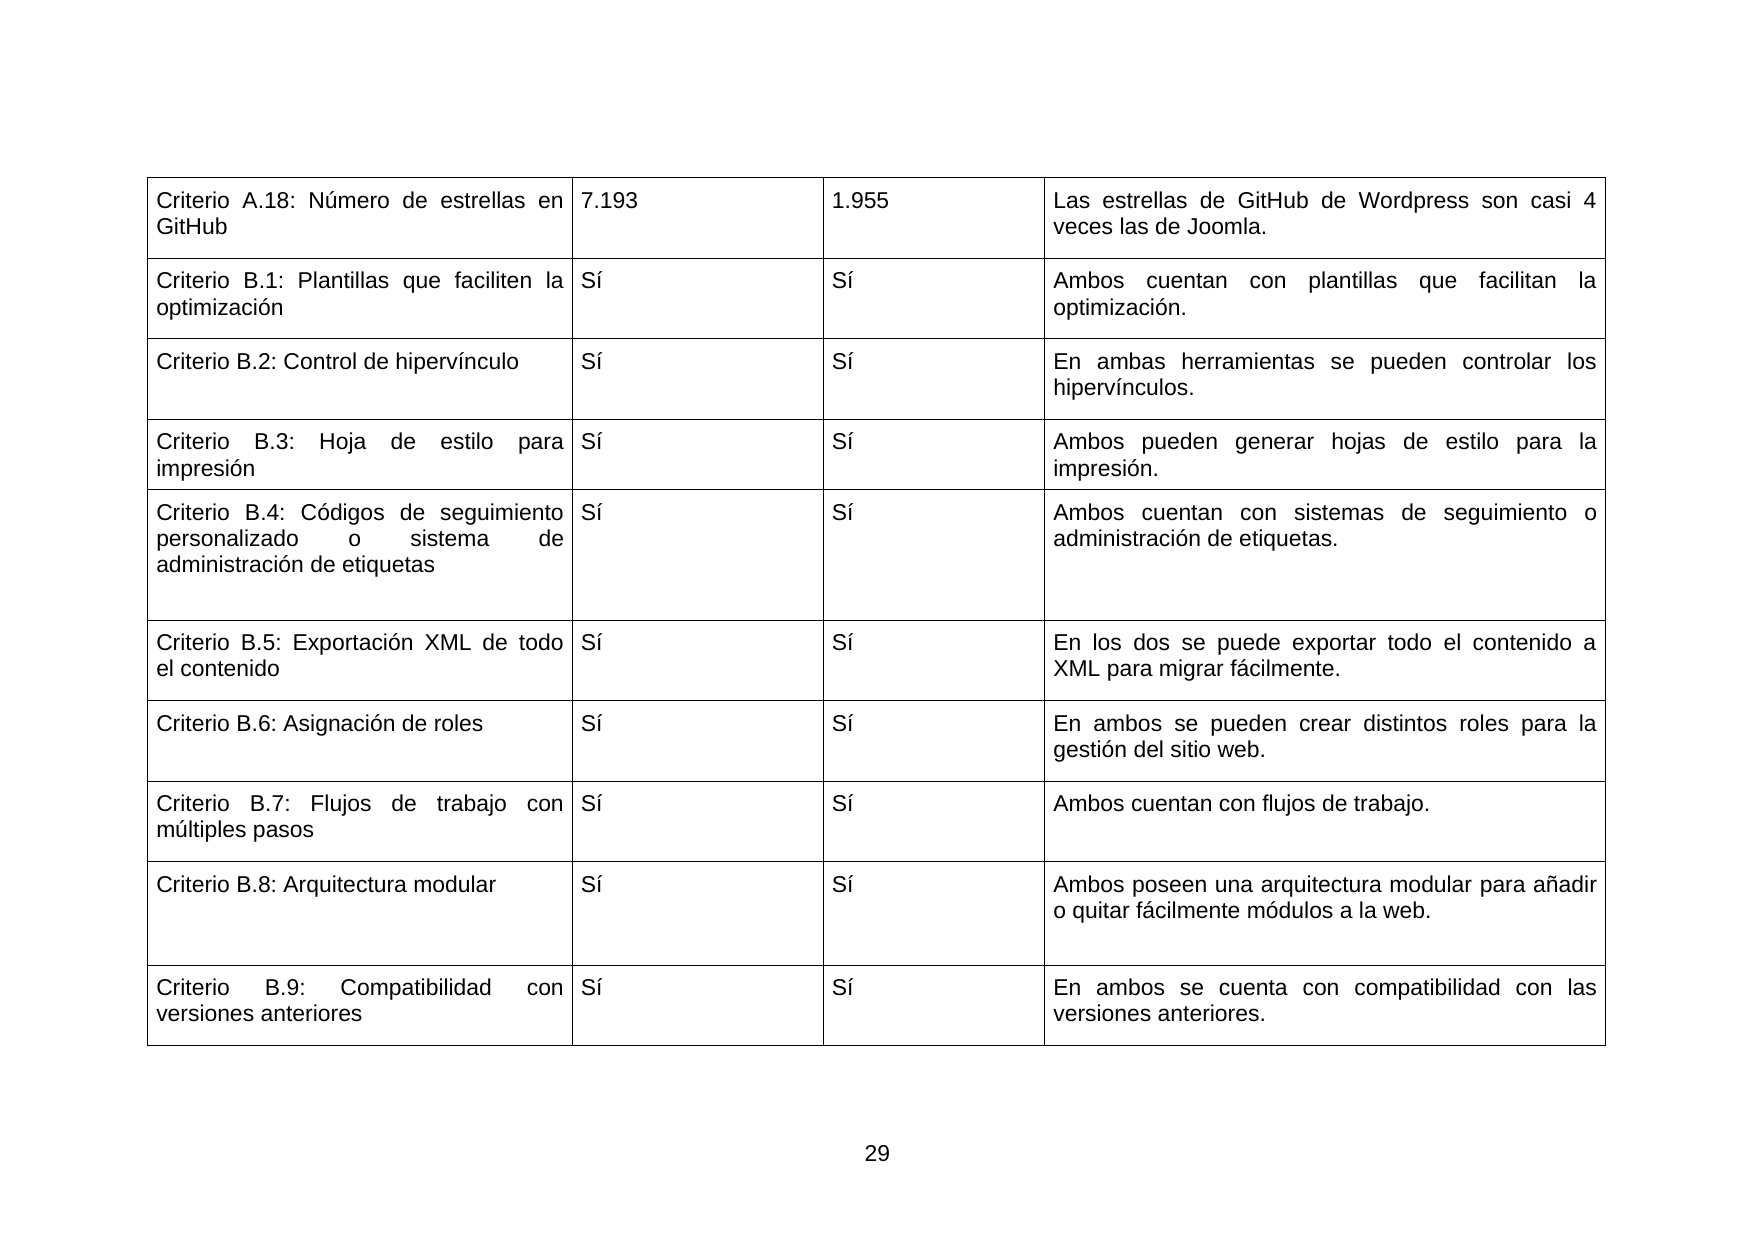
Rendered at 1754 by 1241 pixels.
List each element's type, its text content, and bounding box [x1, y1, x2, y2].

table_cell Criterio A.18: Número de estrellas en GitHub [148, 178, 572, 258]
table_cell Ambos pueden generar hojas de estilo para la impresión. [1045, 420, 1605, 489]
table_cell Ambos poseen una arquitectura modular para añadir o quitar fácilmente módulos a la web. [1045, 862, 1605, 965]
table_cell En ambos se cuenta con compatibilidad con las versiones anteriores. [1045, 966, 1605, 1045]
table_cell Las estrellas de GitHub de Wordpress son casi 4 veces las de Joomla. [1045, 178, 1605, 258]
table_cell Sí [824, 420, 1044, 489]
table_cell Sí [573, 420, 823, 489]
table_cell Sí [824, 621, 1044, 700]
table_cell Sí [824, 701, 1044, 781]
table_cell Sí [573, 862, 823, 965]
table_cell Sí [573, 259, 823, 338]
table_cell En los dos se puede exportar todo el contenido a XML para migrar fácilmente. [1045, 621, 1605, 700]
table_cell Ambos cuentan con sistemas de seguimiento o administración de etiquetas. [1045, 490, 1605, 620]
table_cell Criterio B.7: Flujos de trabajo con múltiples pasos [148, 782, 572, 861]
table_cell Sí [573, 701, 823, 781]
table_cell Sí [824, 490, 1044, 620]
table_cell Criterio B.9: Compatibilidad con versiones anteriores [148, 966, 572, 1045]
table_cell Sí [824, 966, 1044, 1045]
table_cell Criterio B.8: Arquitectura modular [148, 862, 572, 965]
table_cell Criterio B.4: Códigos de seguimiento personalizado o sistema de administración de etiquetas [148, 490, 572, 620]
table_cell Criterio B.6: Asignación de roles [148, 701, 572, 781]
table_cell Criterio B.1: Plantillas que faciliten la optimización [148, 259, 572, 338]
table_cell Sí [573, 339, 823, 419]
table_cell En ambos se pueden crear distintos roles para la gestión del sitio web. [1045, 701, 1605, 781]
table_cell Sí [824, 862, 1044, 965]
table_cell Criterio B.3: Hoja de estilo para impresión [148, 420, 572, 489]
table_cell Sí [573, 621, 823, 700]
table_cell Ambos cuentan con plantillas que facilitan la optimización. [1045, 259, 1605, 338]
table_cell Sí [573, 782, 823, 861]
table_cell Ambos cuentan con flujos de trabajo. [1045, 782, 1605, 861]
table_cell Criterio B.2: Control de hipervínculo [148, 339, 572, 419]
table_cell Sí [573, 490, 823, 620]
table_cell 7.193 [573, 178, 823, 258]
table_cell Sí [824, 259, 1044, 338]
table_cell Criterio B.5: Exportación XML de todo el contenido [148, 621, 572, 700]
table_cell Sí [824, 339, 1044, 419]
table_cell Sí [573, 966, 823, 1045]
table_cell 1.955 [824, 178, 1044, 258]
table_cell Sí [824, 782, 1044, 861]
table_cell En ambas herramientas se pueden controlar los hipervínculos. [1045, 339, 1605, 419]
